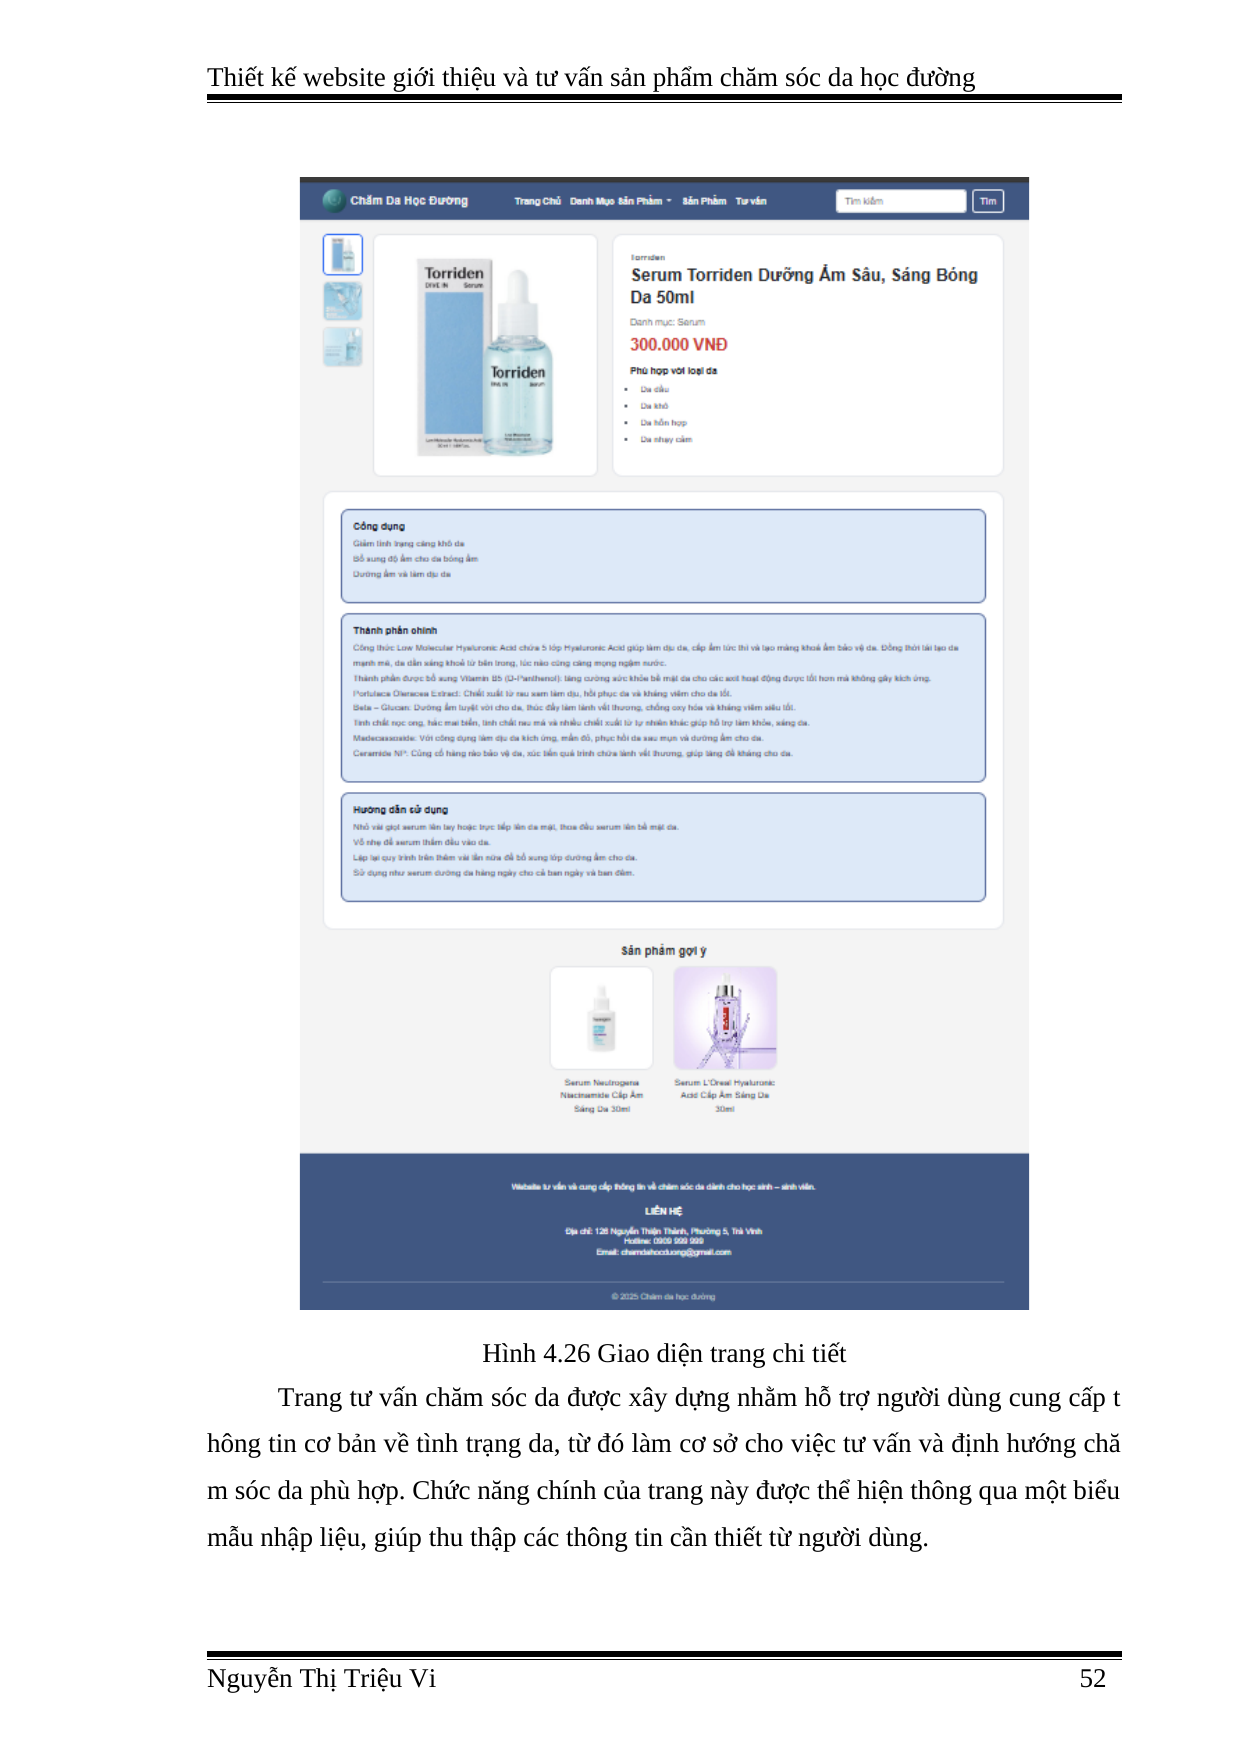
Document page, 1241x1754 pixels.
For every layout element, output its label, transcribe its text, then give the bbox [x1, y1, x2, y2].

picture [299, 177, 1030, 1310]
text Trang tư vấn chăm sóc da được xây dựng nhằm hỗ trợ người dùng cung cấp thông tin cơ bản về tình trạng da, từ đó làm cơ sở cho việc tư vấn và định hướng chăm sóc da phù hợp. Chức năng chính của trang này được thể hiện thông qua một biểu mẫu nhập liệu, giúp thu thập các thông tin cần thiết từ người dùng. [207, 1381, 1122, 1552]
